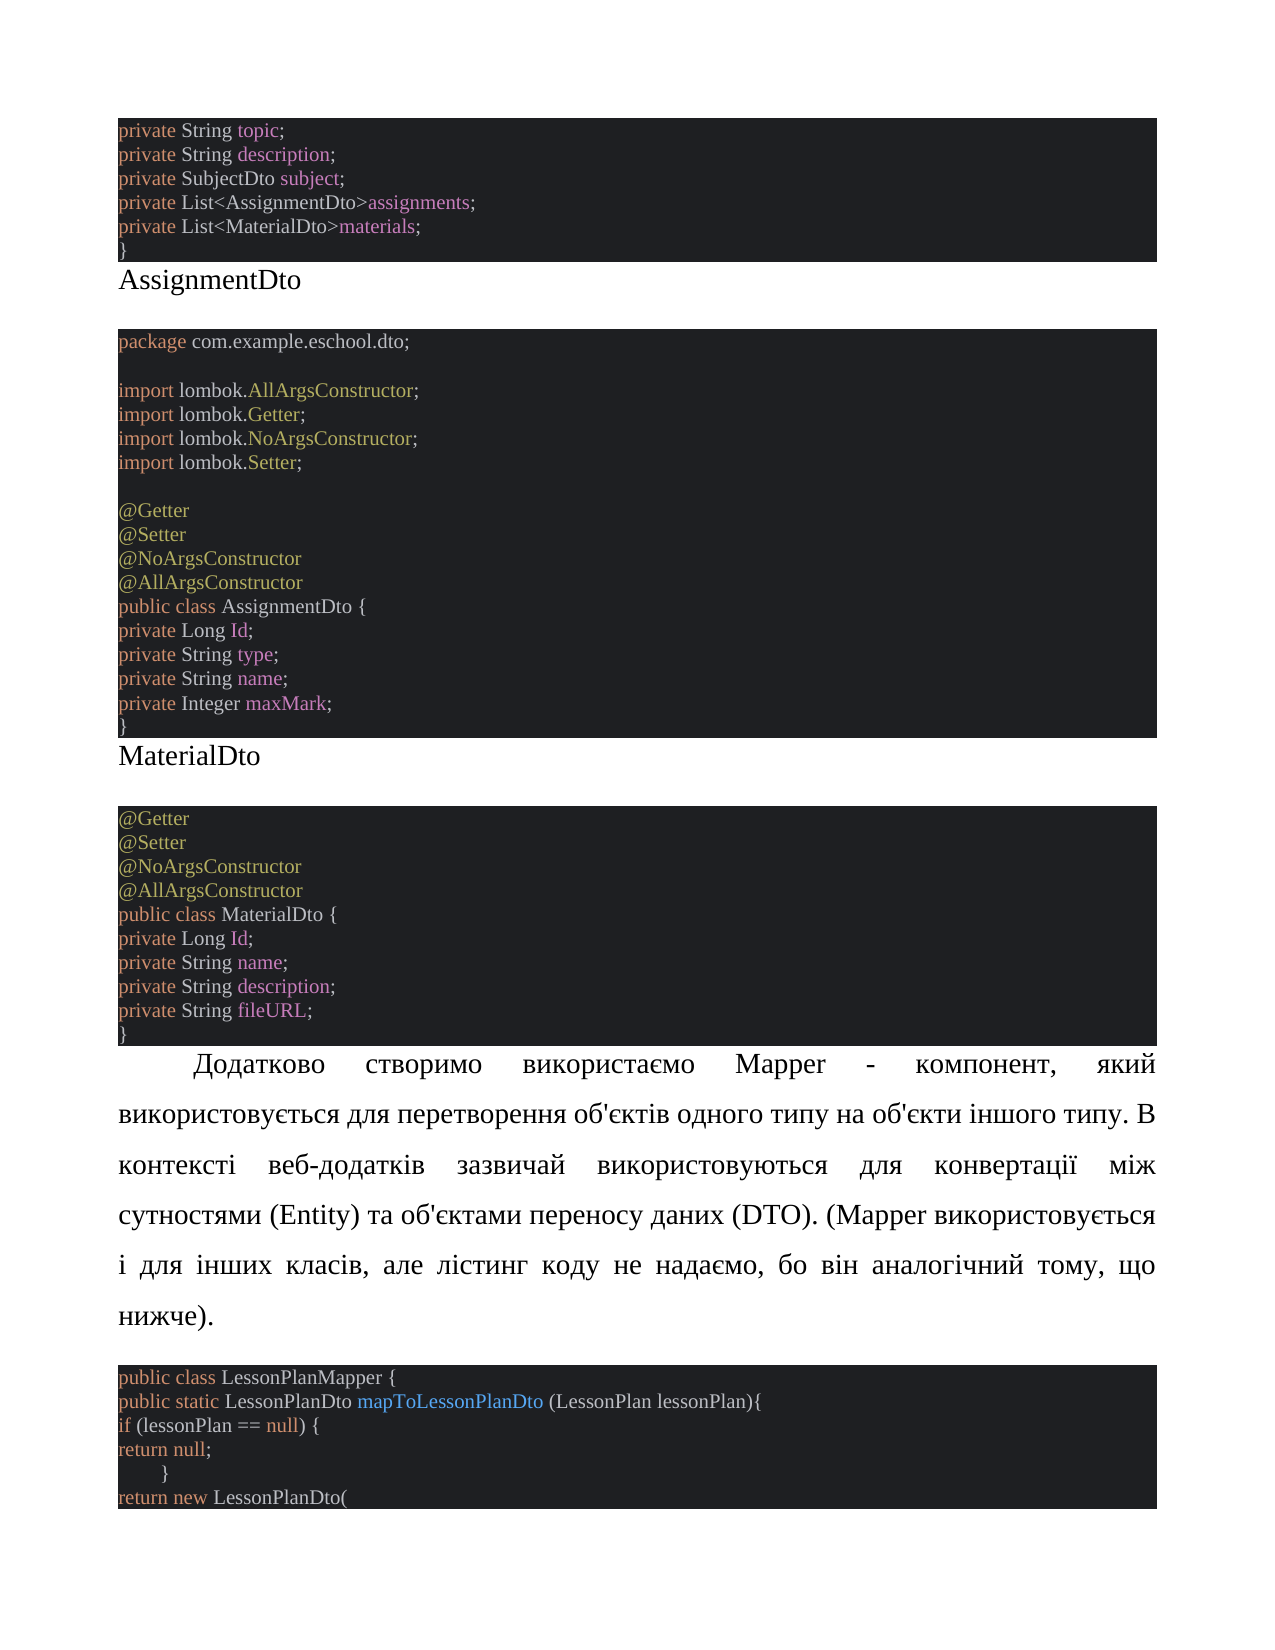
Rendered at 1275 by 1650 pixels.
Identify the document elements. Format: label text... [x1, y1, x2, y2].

text @Getter @Setter @NoArgsConstructor @AllArgsConstructor public class MaterialDto { private Long Id; private String name; private String description; private String fileURL; } [118, 806, 1157, 1046]
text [118, 118, 1157, 262]
text package com.example.eschool.dto; import lombok.AllArgsConstructor; import lombok.Getter; import lombok.NoArgsConstructor; import lombok.Setter; @Getter @Setter @NoArgsConstructor @AllArgsConstructor public class AssignmentDto { private Long Id; private String type; private String name; private Integer maxMark; } [118, 329, 1157, 738]
text Додатково створимо використаємо Mapper - компонент, який використовується для перетворення об'єктів одного типу на об'єкти іншого типу. В контексті веб-додатків зазвичай використовуються для конвертації між сутностями (Entity) та об'єктами переносу даних (DTO). (Mapper використовується і для інших класів, але лістинг коду не надаємо, бо він аналогічний тому, що нижче). [118, 1046, 1157, 1331]
text AssignmentDto [118, 262, 1157, 296]
text MaterialDto [118, 738, 1157, 772]
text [118, 1365, 1157, 1509]
